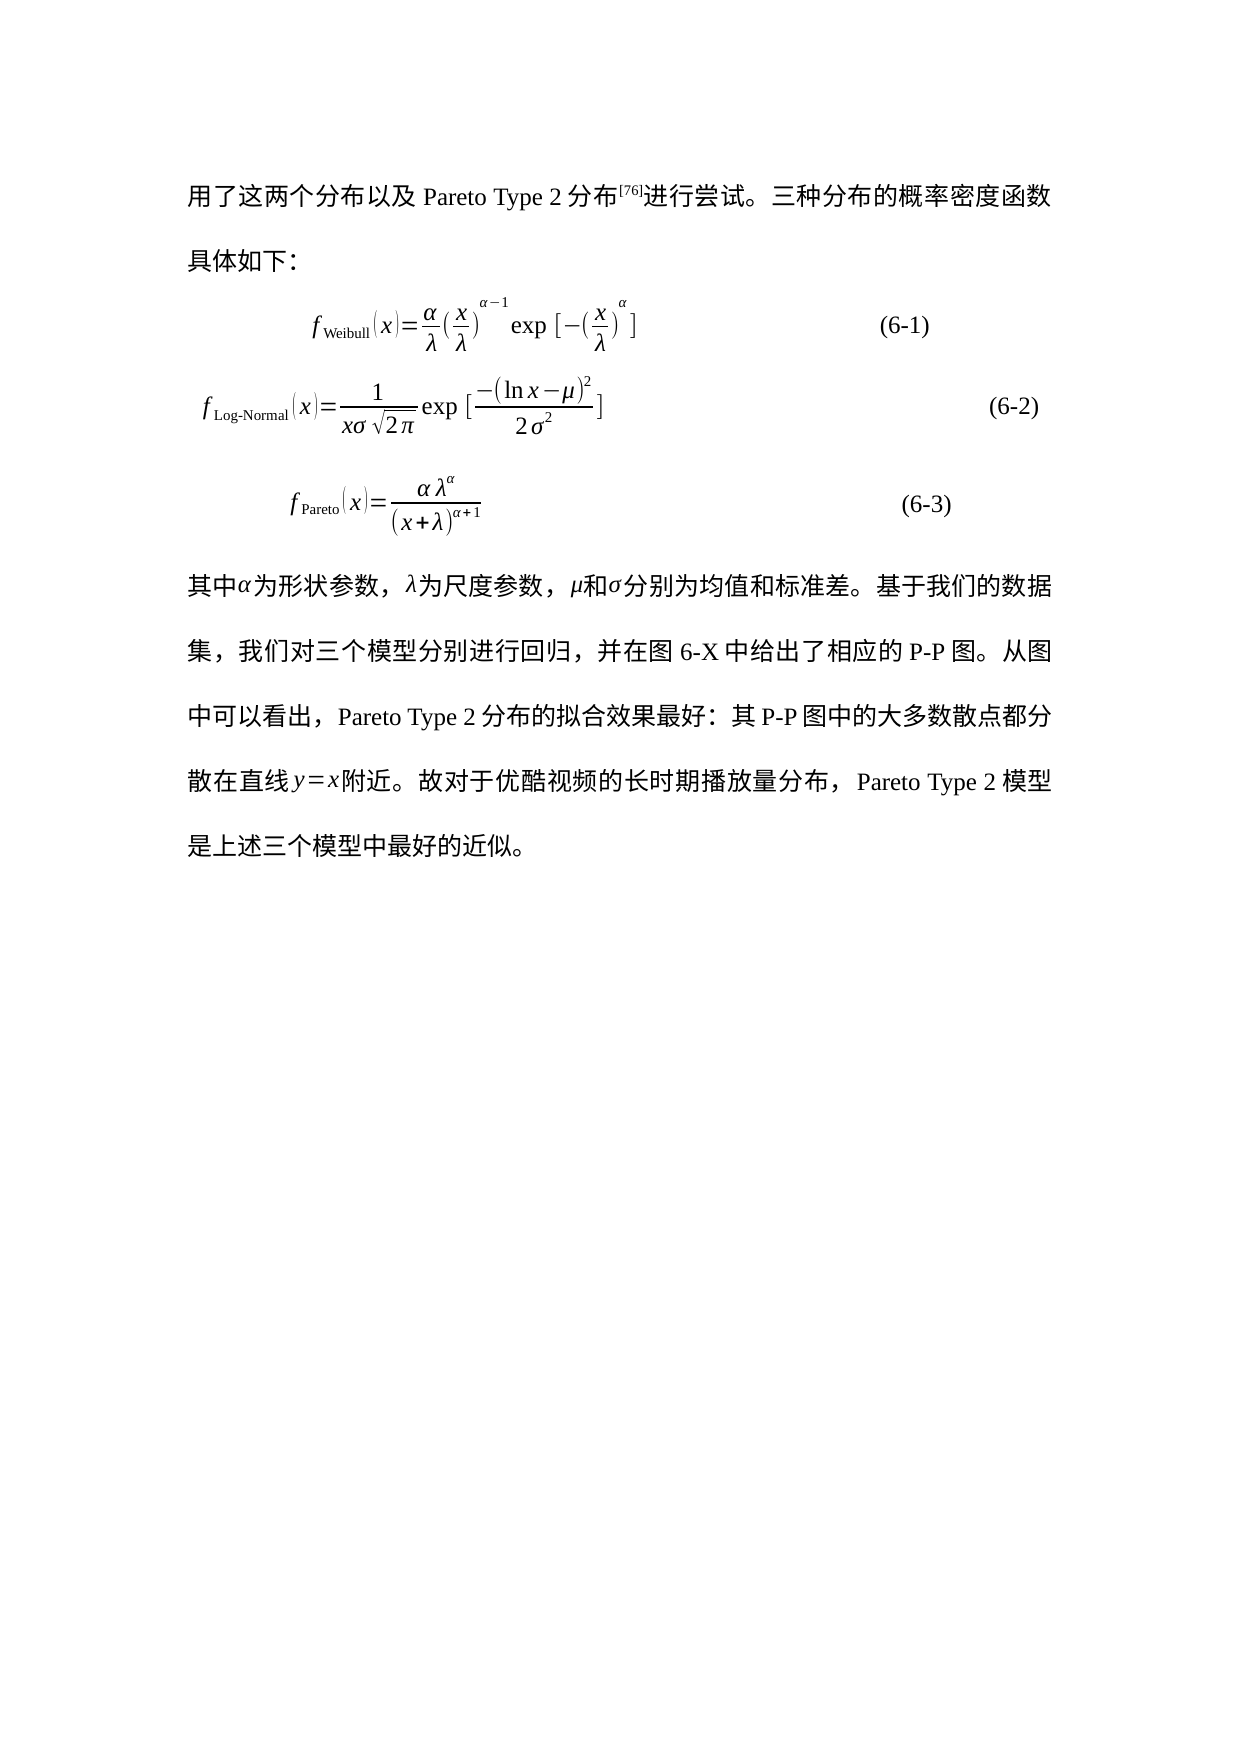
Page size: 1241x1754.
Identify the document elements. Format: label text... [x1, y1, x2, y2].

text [187, 162, 1053, 292]
text 其中为形状参数，为尺度参数，和分别为均值和标准差。基于我们的数据集，我们对三个模型分别进行回归，并在图6-X中给出了相应的P-P图。从图中可以看出，Pareto Type 2分布的拟合效果最好：其P-P图中的大多数散点都分散在直线附近。故对于优酷视频的长时期播放量分布，Pareto Type 2模型是上述三个模型中最好的近似。 [187, 552, 1053, 877]
text (6-2) [187, 357, 1053, 454]
text (6-1) [187, 292, 1053, 357]
text (6-3) [187, 454, 1053, 552]
